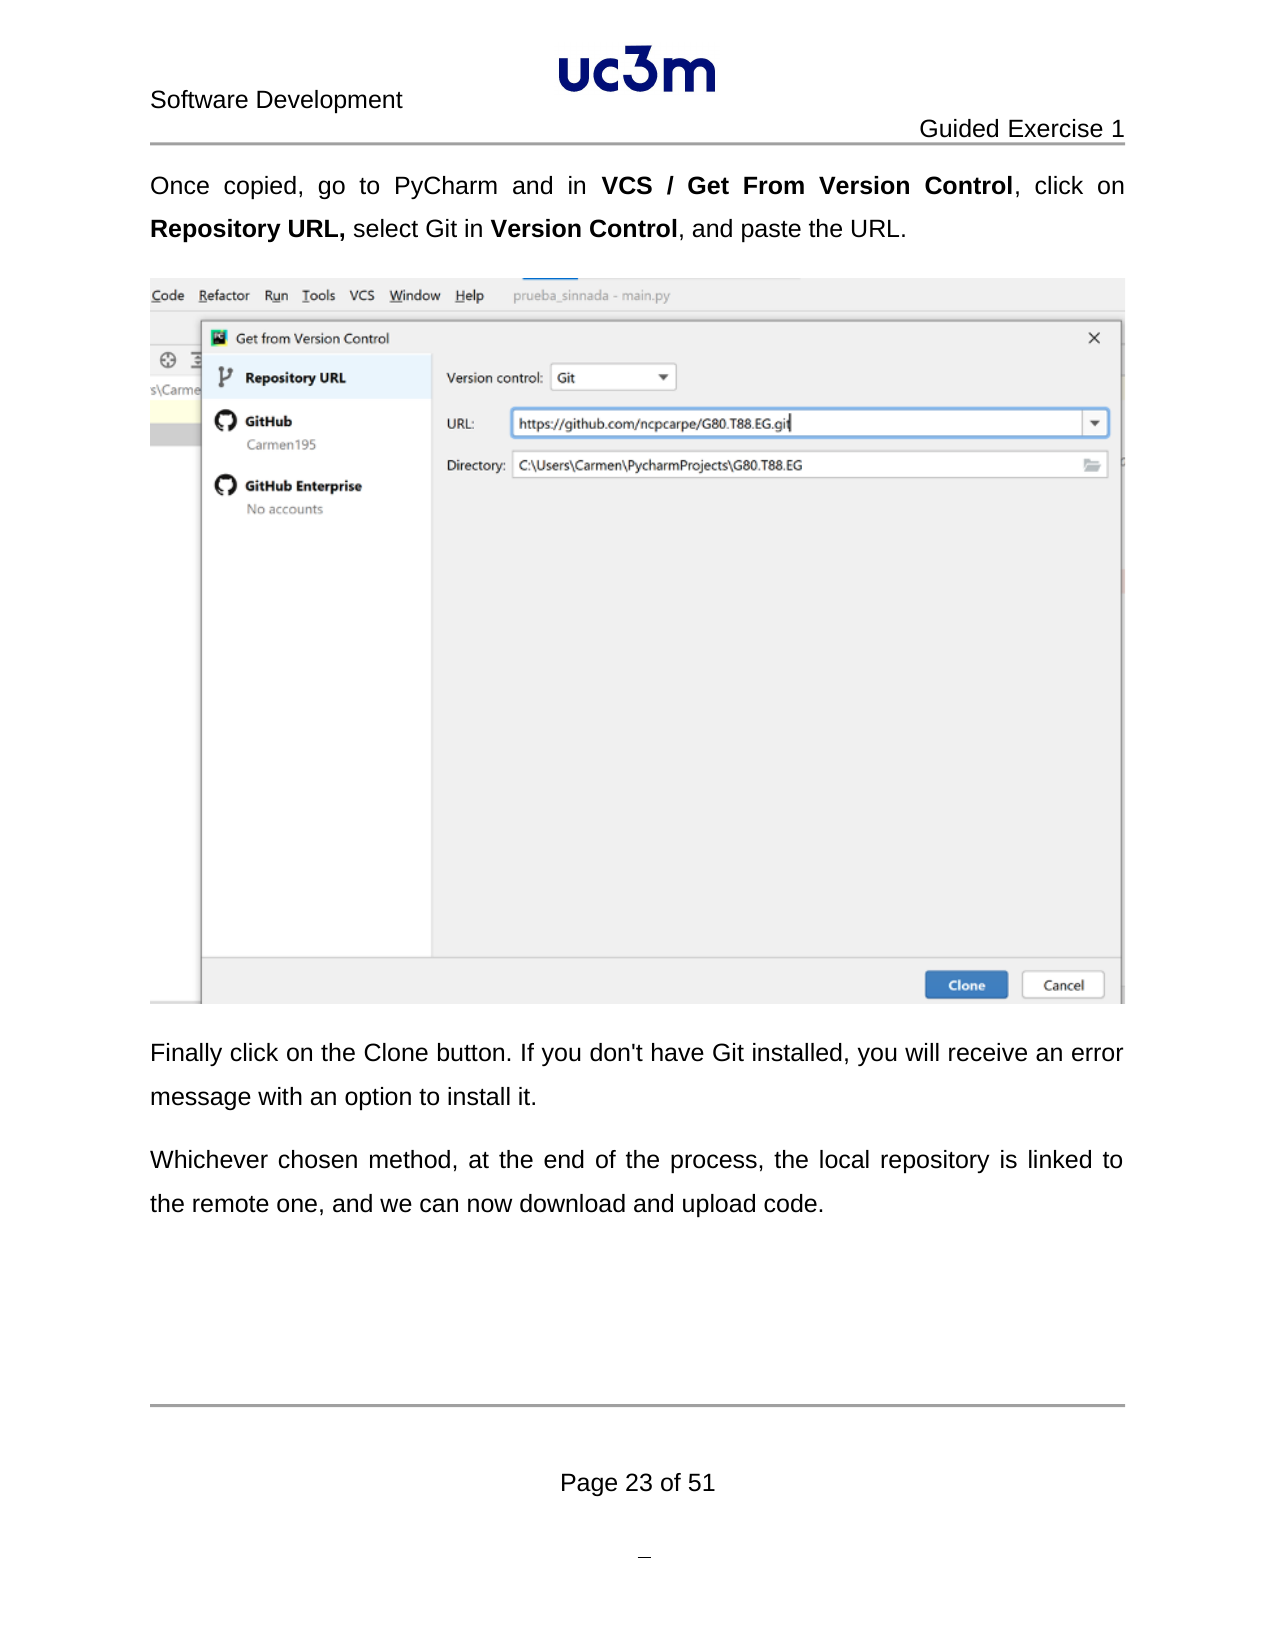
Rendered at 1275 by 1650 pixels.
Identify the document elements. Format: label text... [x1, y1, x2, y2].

text Once copied, go to PyCharm and in VCS / Get From Version Control, click on Repository URL, select Git in Version Control, and paste the URL. [150, 171, 1125, 243]
text Finally click on the Clone button. If you don't have Git installed, you will receive an error message with an option to install it. [150, 1038, 1125, 1110]
text Whichever chosen method, at the end of the process, the local repository is linked to the remote one, and we can now download and upload code. [150, 1145, 1125, 1217]
picture [150, 278, 1125, 1004]
picture [553, 42, 721, 95]
